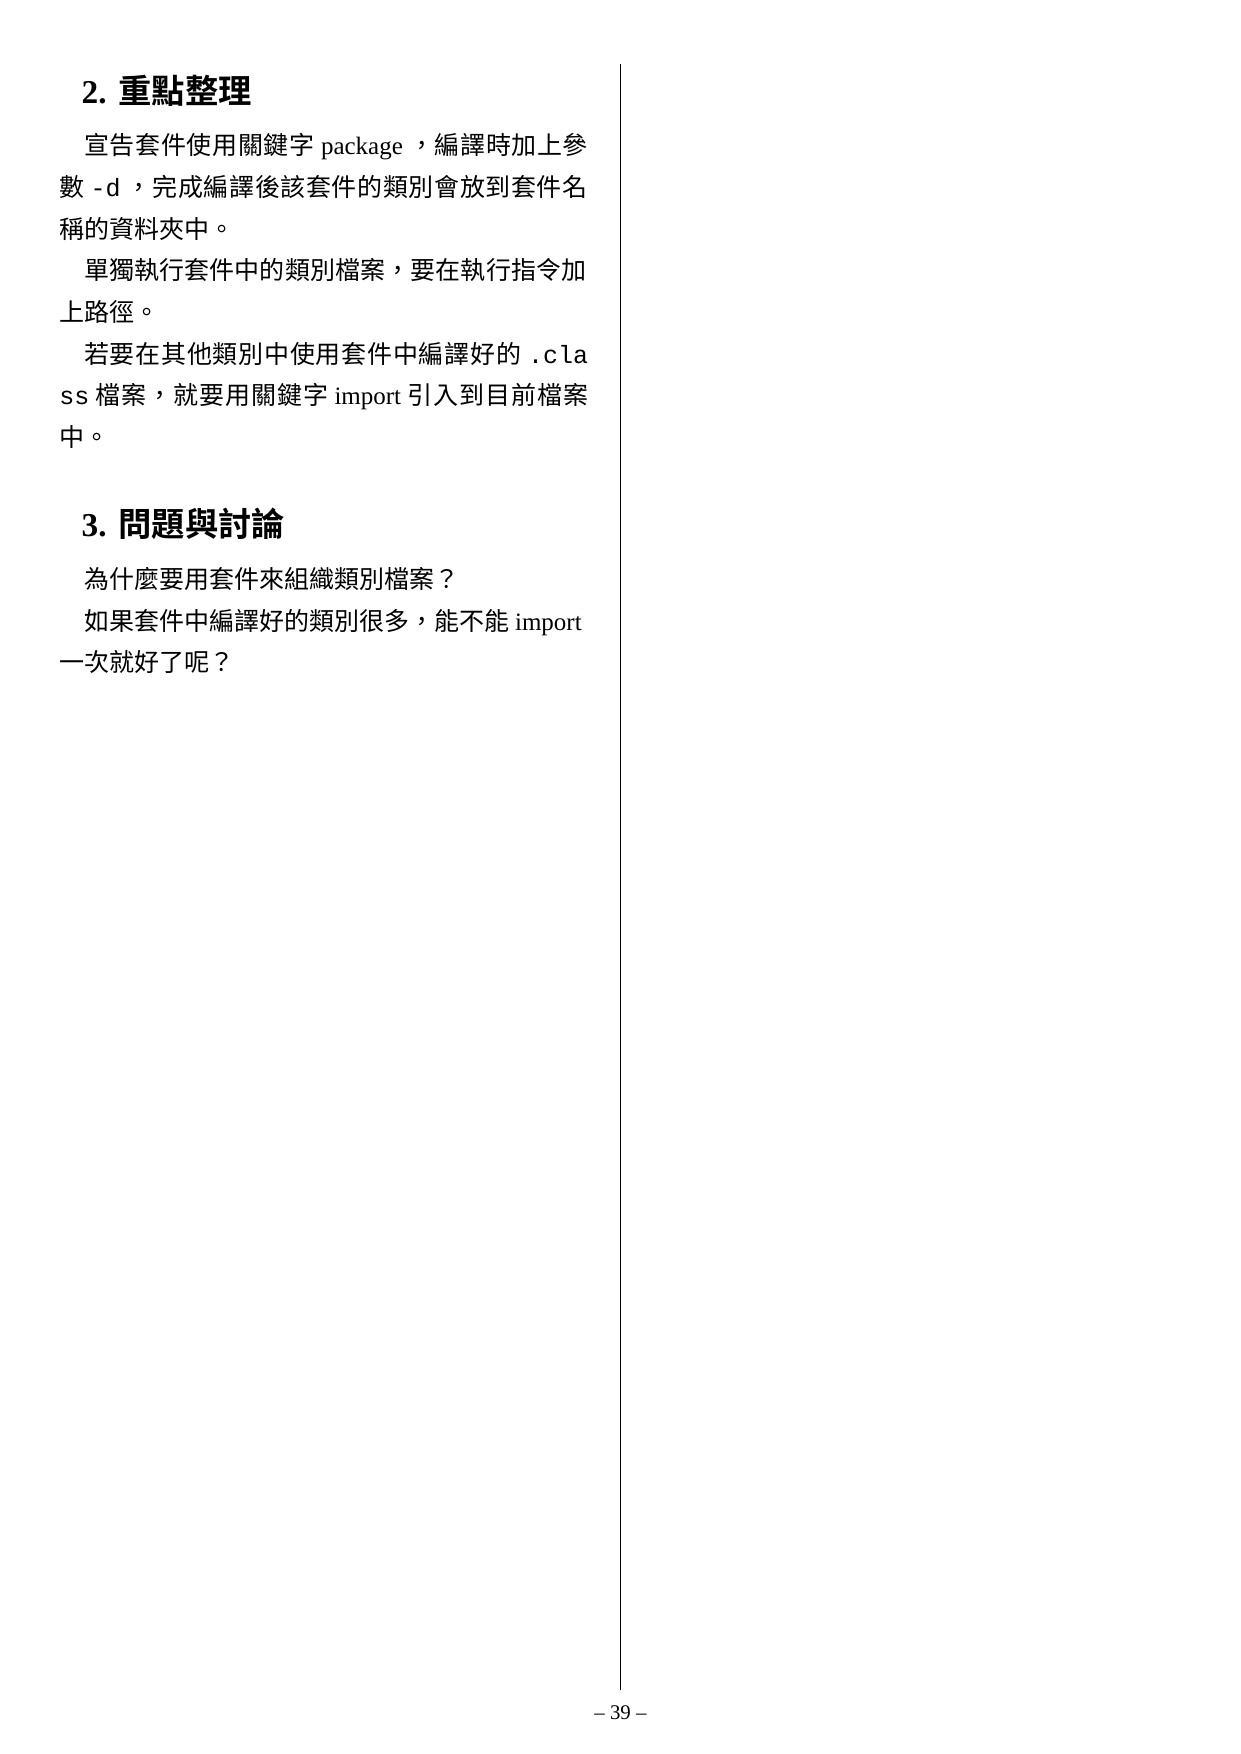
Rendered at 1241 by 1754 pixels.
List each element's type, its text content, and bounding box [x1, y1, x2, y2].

text 若要在其他類別中使用套件中編譯好的 .class 檔案，就要用關鍵字 import 引入到目前檔案中。 [59, 331, 588, 456]
subtitle 重點整理 [106, 64, 588, 113]
text 如果套件中編譯好的類別很多，能不能 import 一次就好了呢？ [59, 598, 588, 682]
text 為什麼要用套件來組織類別檔案？ [59, 557, 588, 598]
text 宣告套件使用關鍵字 package ，編譯時加上參數 -d ，完成編譯後該套件的類別會放到套件名稱的資料夾中。 [59, 123, 588, 248]
text 單獨執行套件中的類別檔案，要在執行指令加上路徑。 [59, 248, 588, 331]
subtitle 問題與討論 [106, 498, 588, 546]
